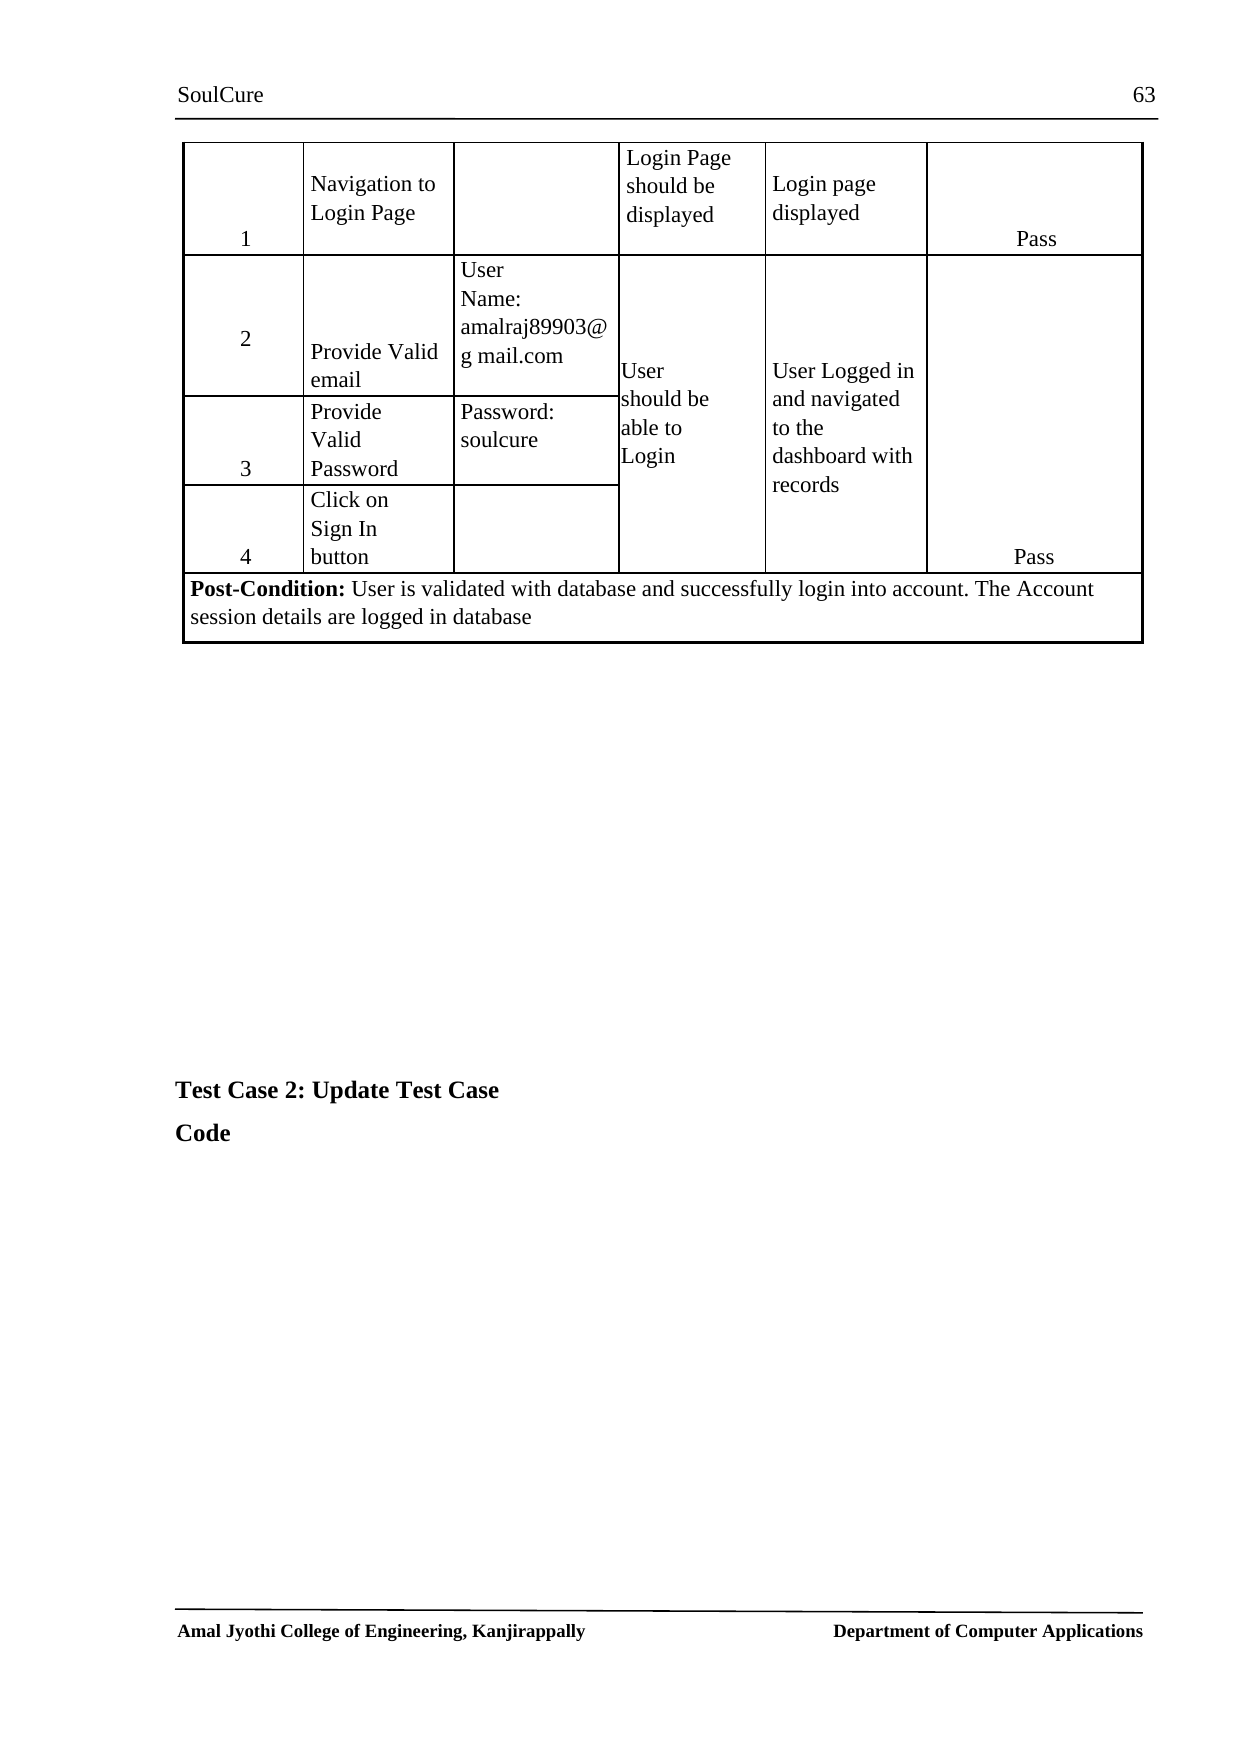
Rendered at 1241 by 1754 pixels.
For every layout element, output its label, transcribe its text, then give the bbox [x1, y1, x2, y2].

table_cell Pass [928, 143, 1141, 254]
table_cell User should be able to Login [620, 256, 765, 572]
table_cell 1 [185, 143, 303, 254]
text Test Case 2: Update Test Case [175, 1075, 1043, 1104]
table_cell Login page displayed [766, 143, 926, 254]
table_cell 4 [185, 486, 303, 572]
table_cell Password: soulcure [455, 397, 618, 484]
table_cell Provide Valid email [304, 256, 453, 395]
table_cell Click on Sign In button [304, 486, 453, 572]
table_cell User Logged in and navigated to the dashboard with records [766, 256, 926, 572]
table_cell Navigation to Login Page [304, 143, 453, 254]
table_cell Login Page should be displayed [620, 143, 765, 254]
table_cell 2 [185, 256, 303, 395]
table_cell [455, 143, 618, 254]
text Code [175, 1118, 1043, 1147]
table_cell Pass [928, 256, 1141, 572]
table_cell Provide Valid Password [304, 397, 453, 484]
table_cell [455, 486, 618, 572]
table_cell 3 [185, 397, 303, 484]
table_cell User Name: amalraj89903@g mail.com [455, 256, 618, 395]
table_cell Post-Condition: User is validated with database and successfully login into account. The Account session details are logged in database [185, 574, 1141, 641]
